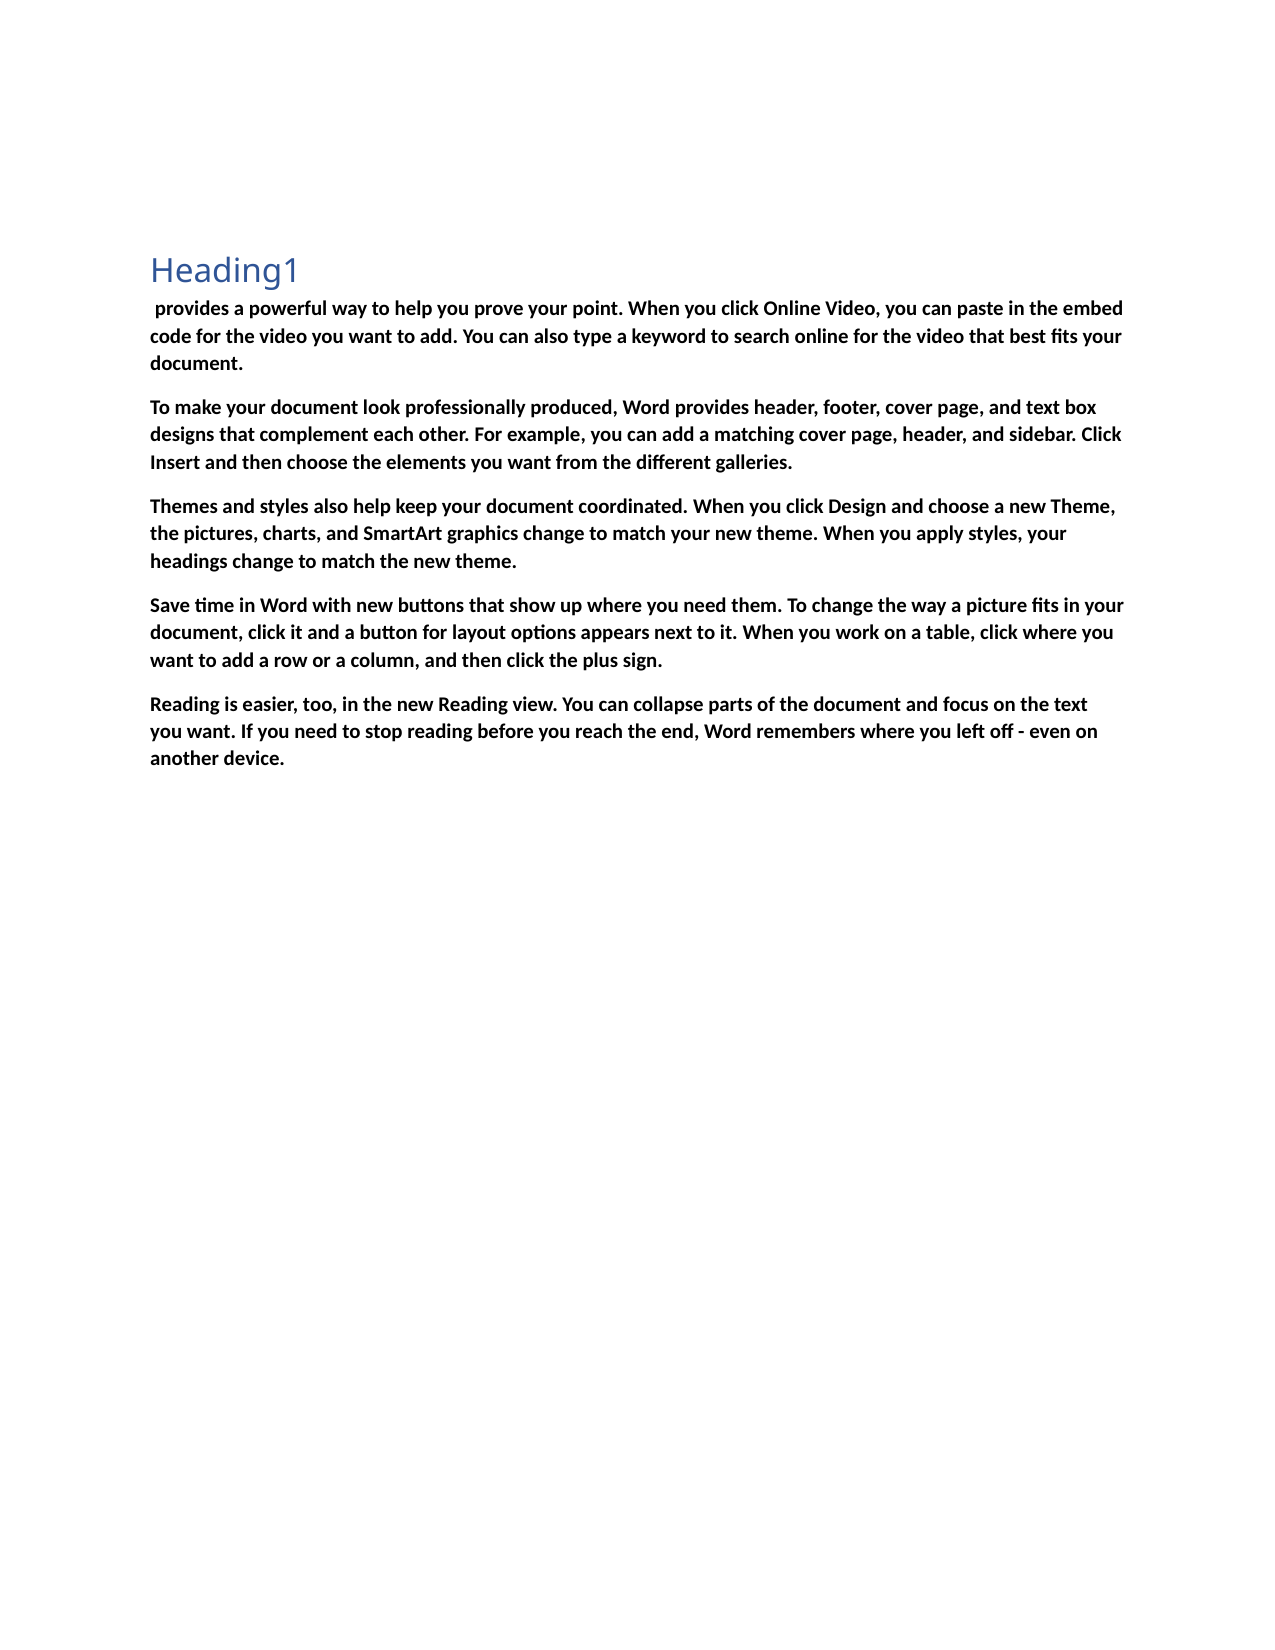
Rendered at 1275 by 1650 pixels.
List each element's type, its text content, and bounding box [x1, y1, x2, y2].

text Reading is easier, too, in the new Reading view. You can collapse parts of the document and focus on the text you want. If you need to stop reading before you reach the end, Word remembers where you left off - even on another device. [150, 691, 1125, 771]
text To make your document look professionally produced, Word provides header, footer, cover page, and text box designs that complement each other. For example, you can add a matching cover page, header, and sidebar. Click Insert and then choose the elements you want from the different galleries. [150, 394, 1125, 474]
text Themes and styles also help keep your document coordinated. When you click Design and choose a new Theme, the pictures, charts, and SmartArt graphics change to match your new theme. When you apply styles, your headings change to match the new theme. [150, 493, 1125, 573]
text Save time in Word with new buttons that show up where you need them. To change the way a picture fits in your document, click it and a button for layout options appears next to it. When you work on a table, click where you want to add a row or a column, and then click the plus sign. [150, 592, 1125, 672]
subtitle Heading1 [150, 246, 1125, 292]
text provides a powerful way to help you prove your point. When you click Online Video, you can paste in the embed code for the video you want to add. You can also type a keyword to search online for the video that best fits your document. [150, 295, 1125, 376]
